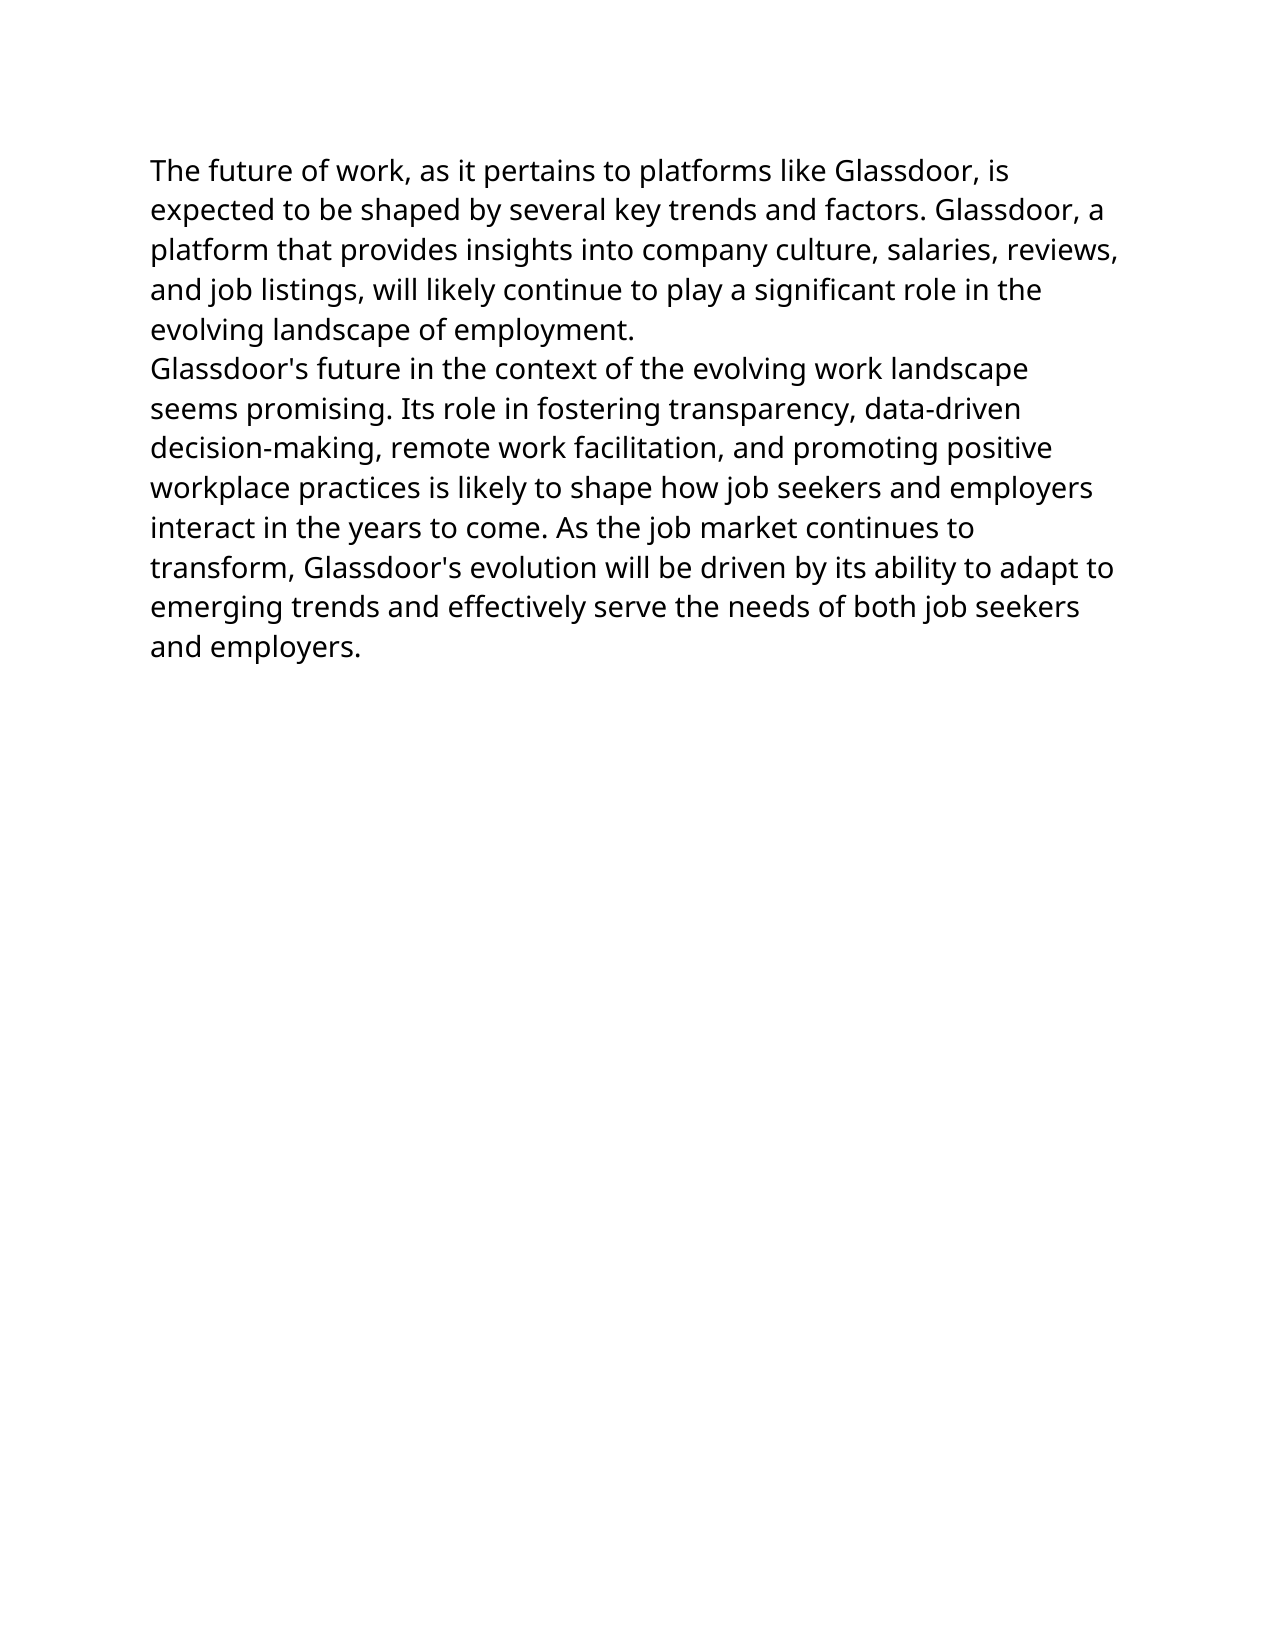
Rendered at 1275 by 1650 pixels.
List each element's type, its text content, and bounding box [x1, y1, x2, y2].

text Glassdoor's future in the context of the evolving work landscape seems promising. Its role in fostering transparency, data-driven decision-making, remote work facilitation, and promoting positive workplace practices is likely to shape how job seekers and employers interact in the years to come. As the job market continues to transform, Glassdoor's evolution will be driven by its ability to adapt to emerging trends and effectively serve the needs of both job seekers and employers. [150, 348, 1125, 666]
text The future of work, as it pertains to platforms like Glassdoor, is expected to be shaped by several key trends and factors. Glassdoor, a platform that provides insights into company culture, salaries, reviews, and job listings, will likely continue to play a significant role in the evolving landscape of employment. [150, 150, 1125, 348]
